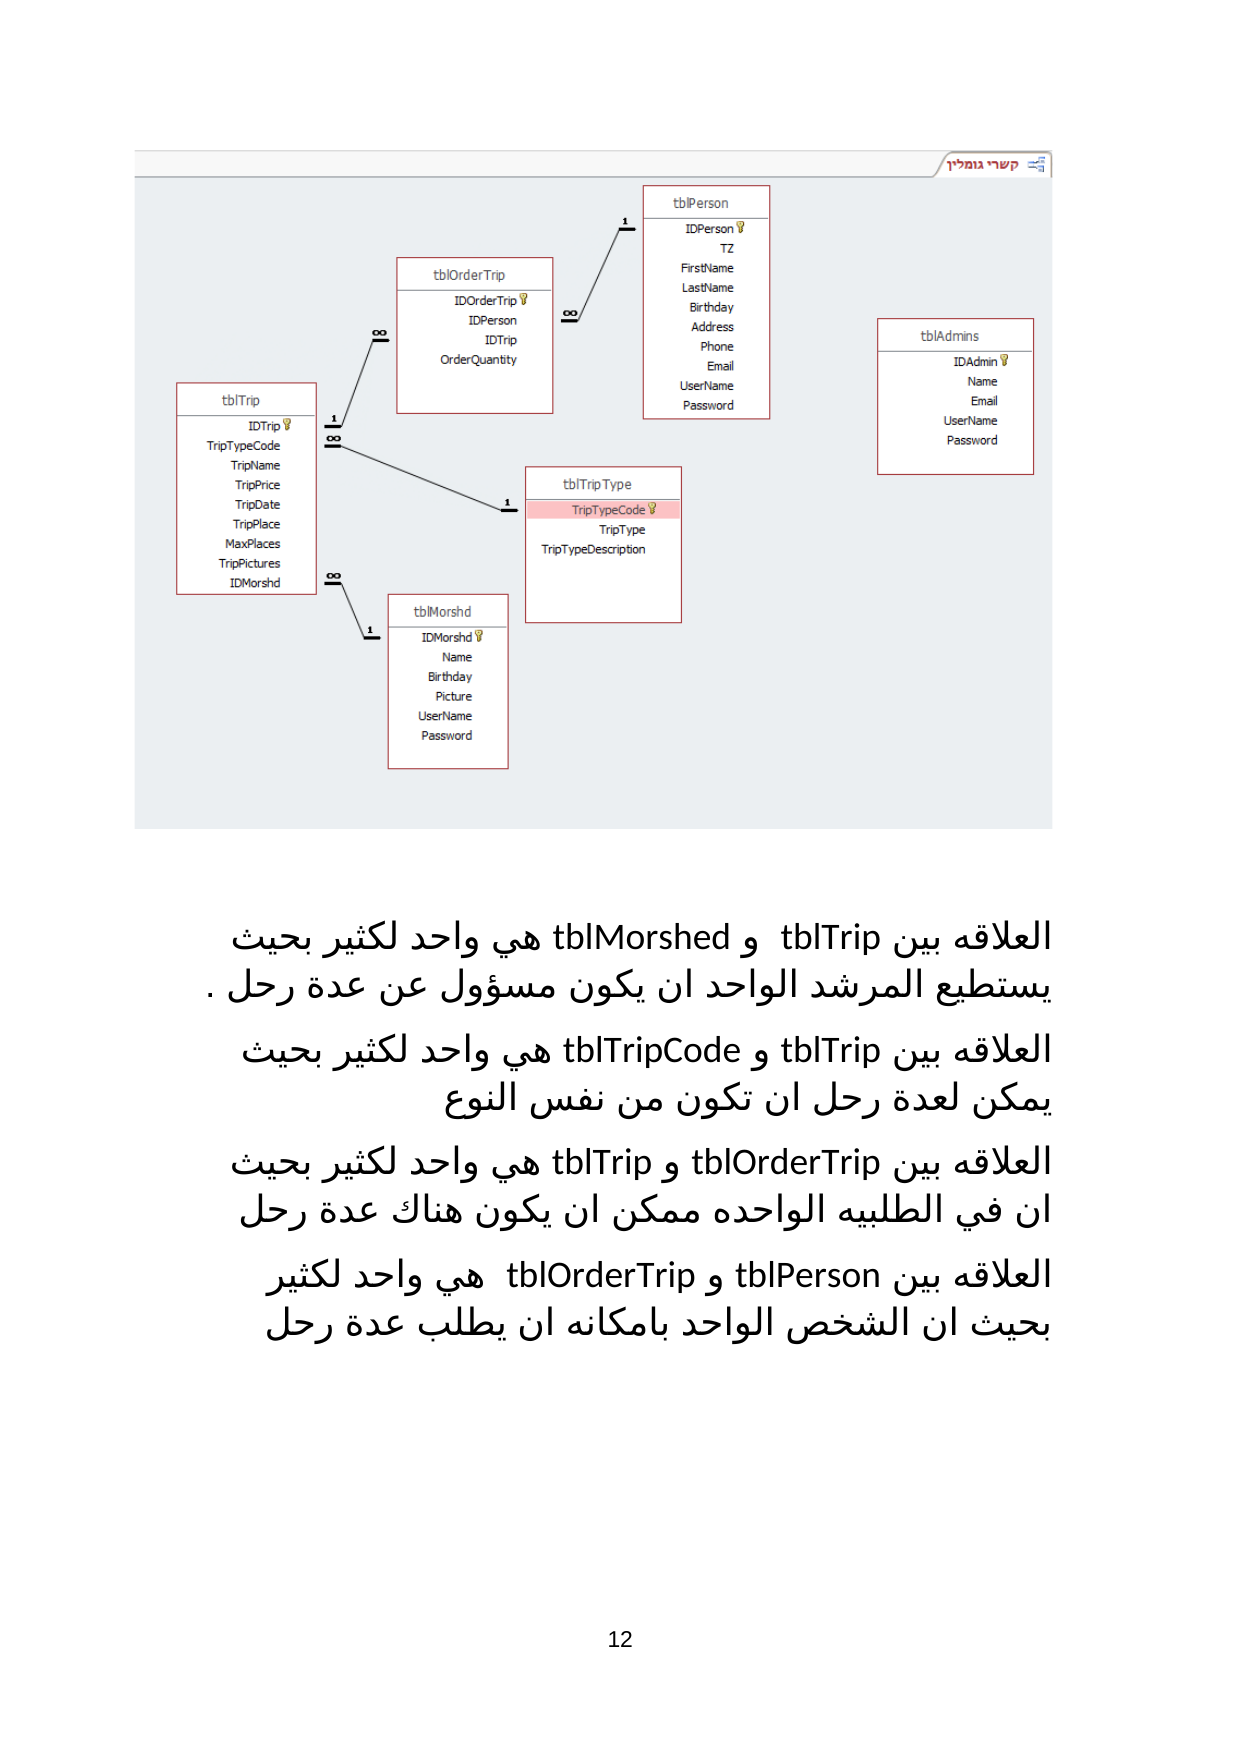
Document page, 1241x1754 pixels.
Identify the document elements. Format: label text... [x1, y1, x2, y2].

text العلاقه بين tblTrip و tblMorshed هي واحد لكثير بحيث يستطيع المرشد الواحد ان يكون مسؤول عن عدة رحل . [187, 913, 1053, 1006]
picture [134, 150, 1053, 829]
text العلاقه بين tblOrderTrip و tblTrip هي واحد لكثير بحيث ان في الطلبيه الواحده ممكن ان يكون هناك عدة رحل [187, 1138, 1053, 1231]
text العلاقه بين tblTrip و tblTripCode هي واحد لكثير بحيث يمكن لعدة رحل ان تكون من نفس النوع [187, 1026, 1053, 1118]
text العلاقه بين tblPerson و tblOrderTrip هي واحد لكثير بحيث ان الشخص الواحد بامكانه ان يطلب عدة رحل [187, 1251, 1053, 1343]
